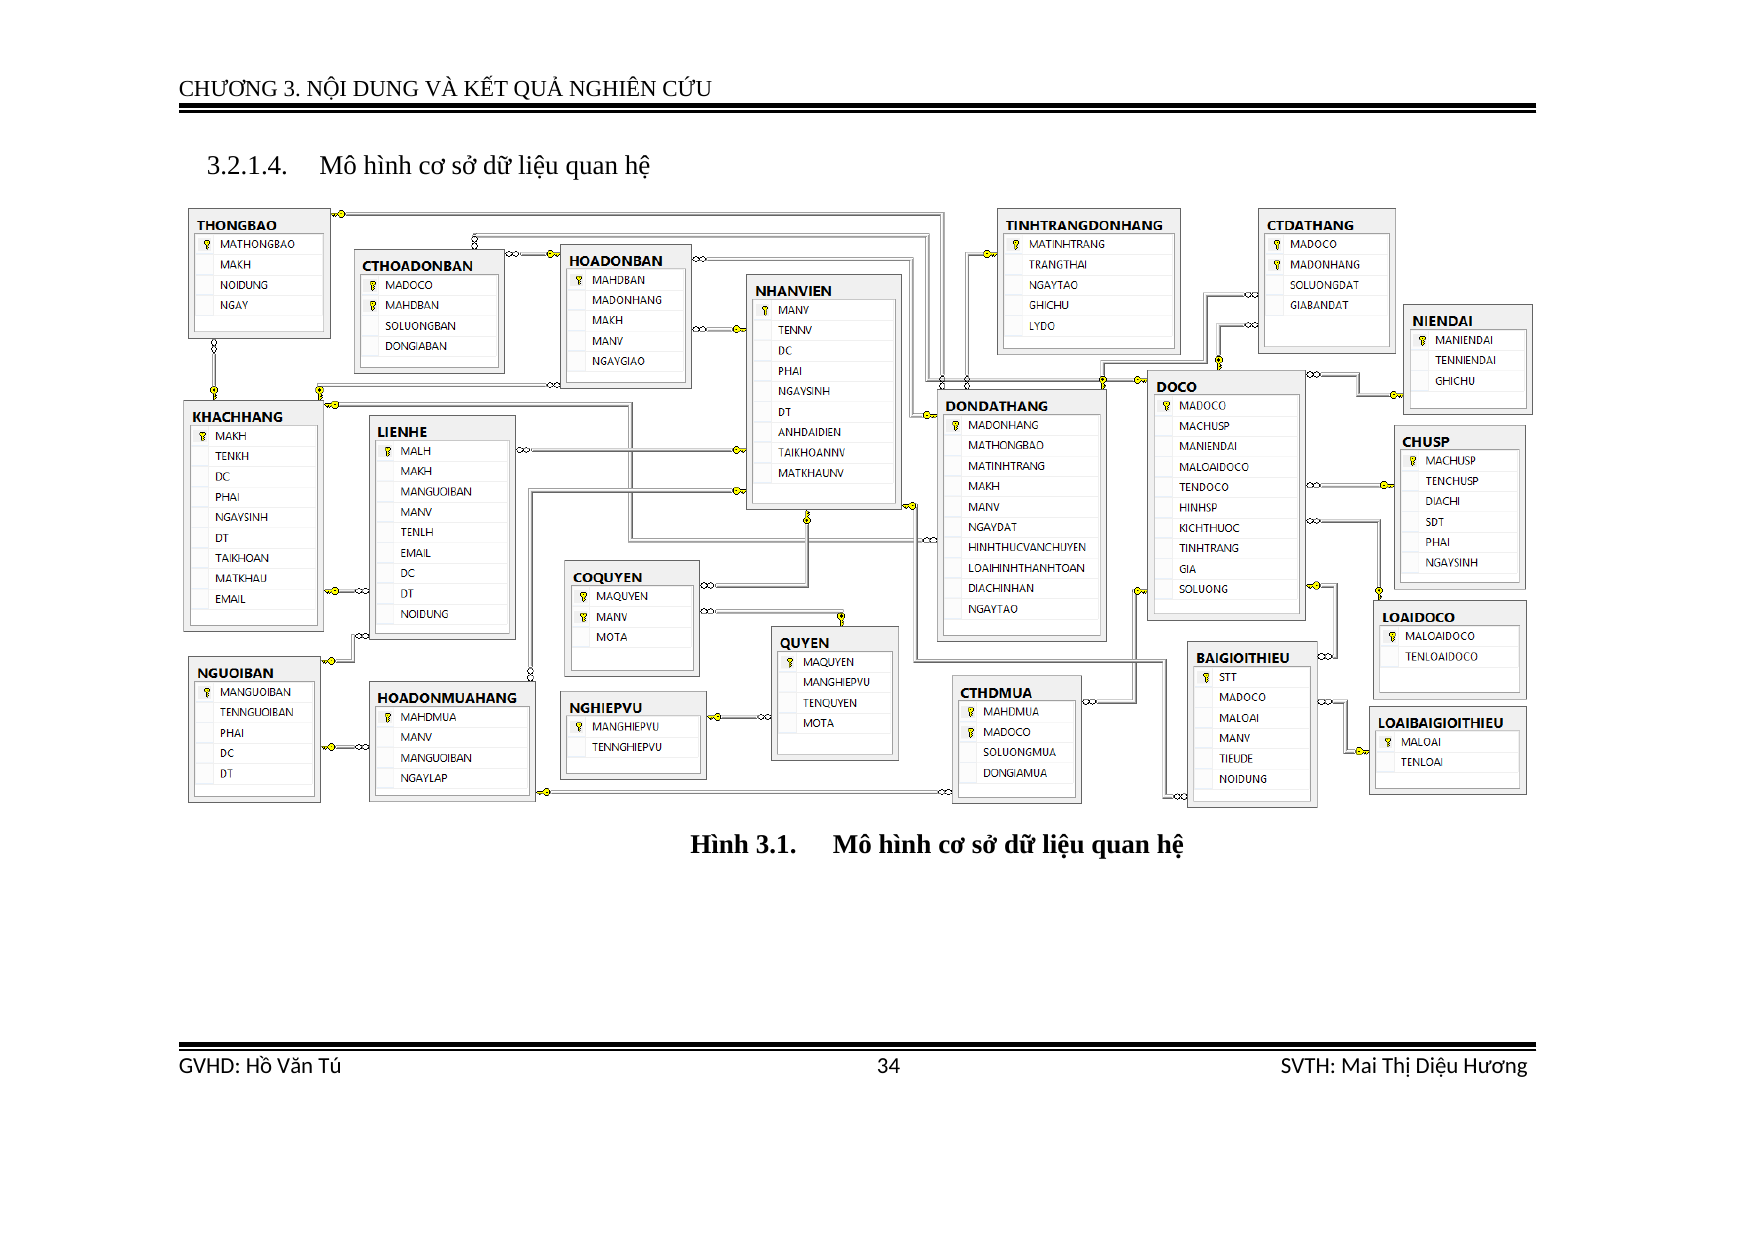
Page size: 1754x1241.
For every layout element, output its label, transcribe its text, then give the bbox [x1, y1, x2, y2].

picture [177, 206, 1535, 809]
text Mô hình cơ sở dữ liệu quan hệ [207, 149, 1538, 181]
text Mô hình cơ sở dữ liệu quan hệ [336, 828, 1538, 859]
